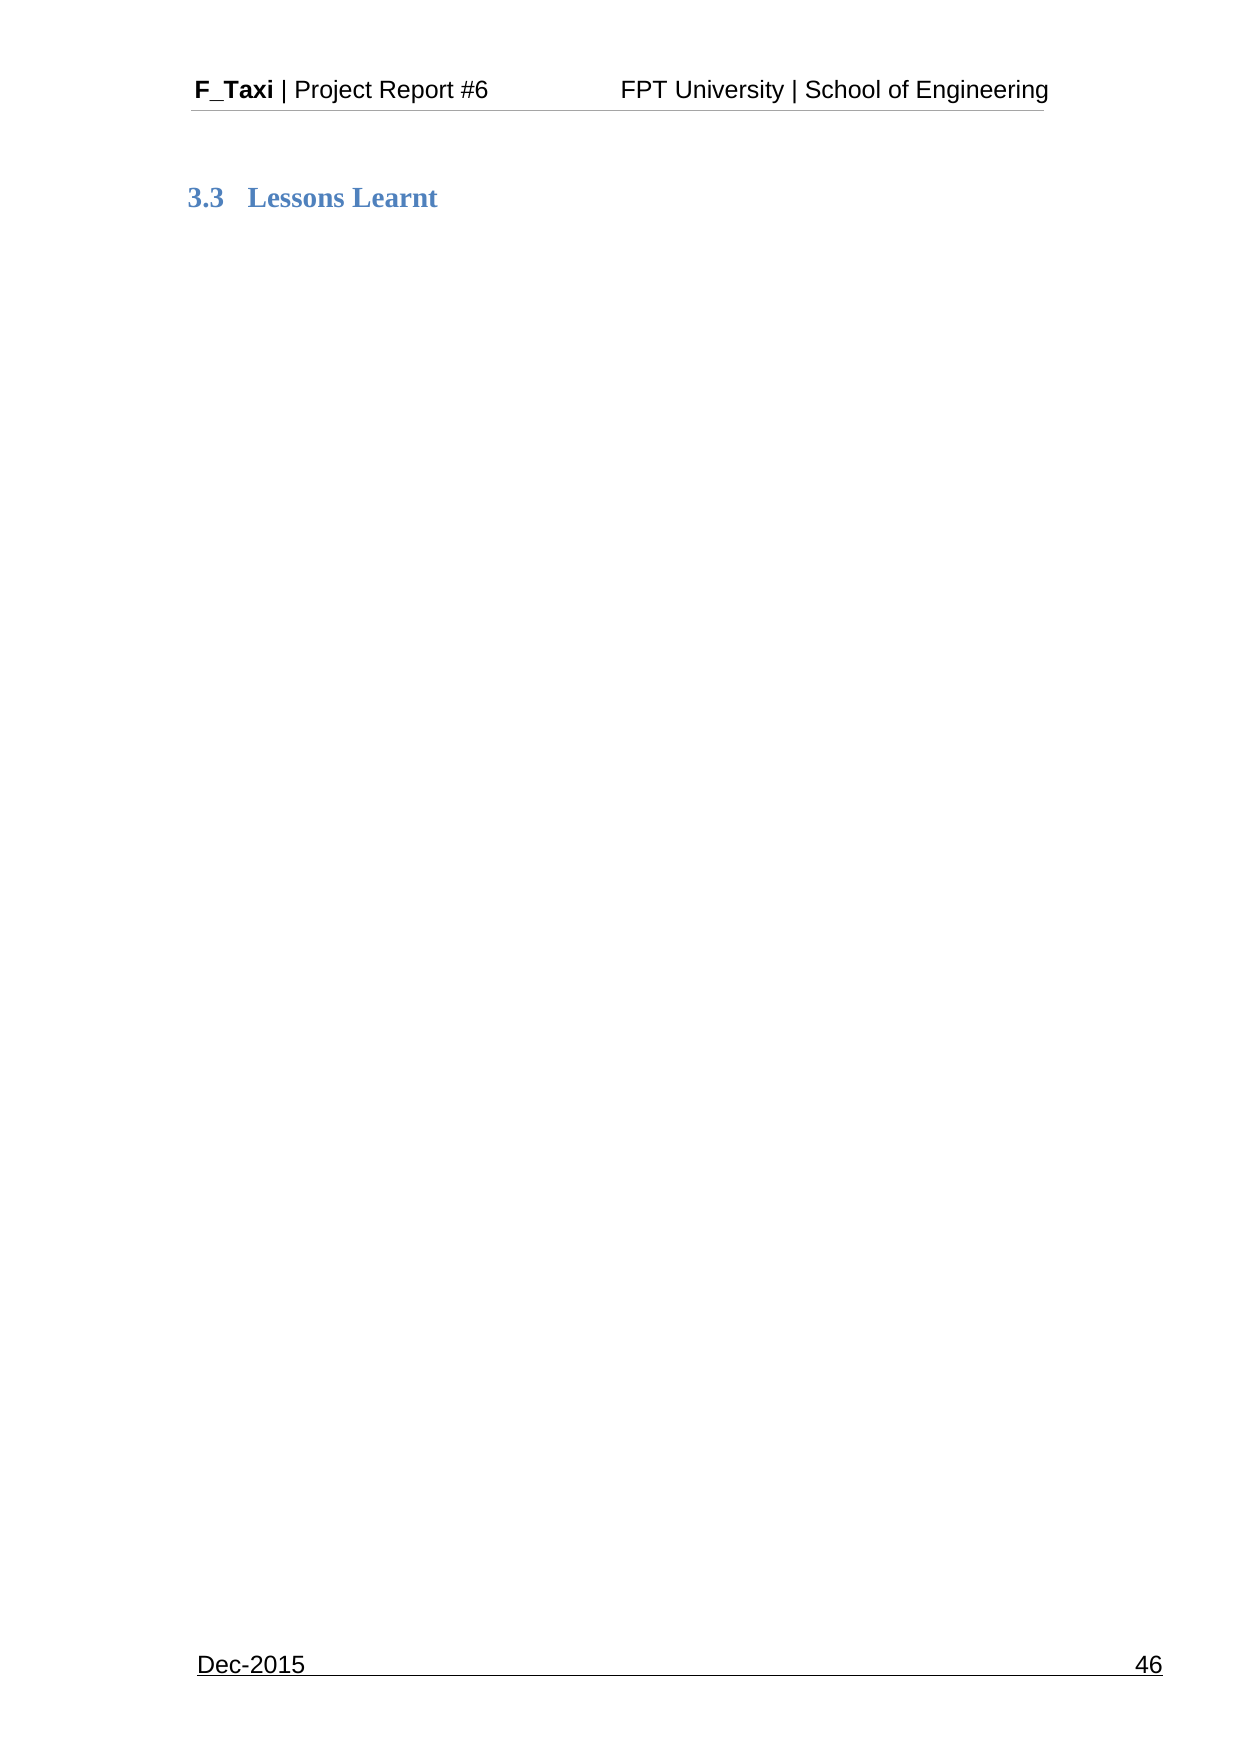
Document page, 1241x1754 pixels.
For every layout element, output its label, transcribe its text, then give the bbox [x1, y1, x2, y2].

subtitle Lessons Learnt [187, 180, 1053, 213]
